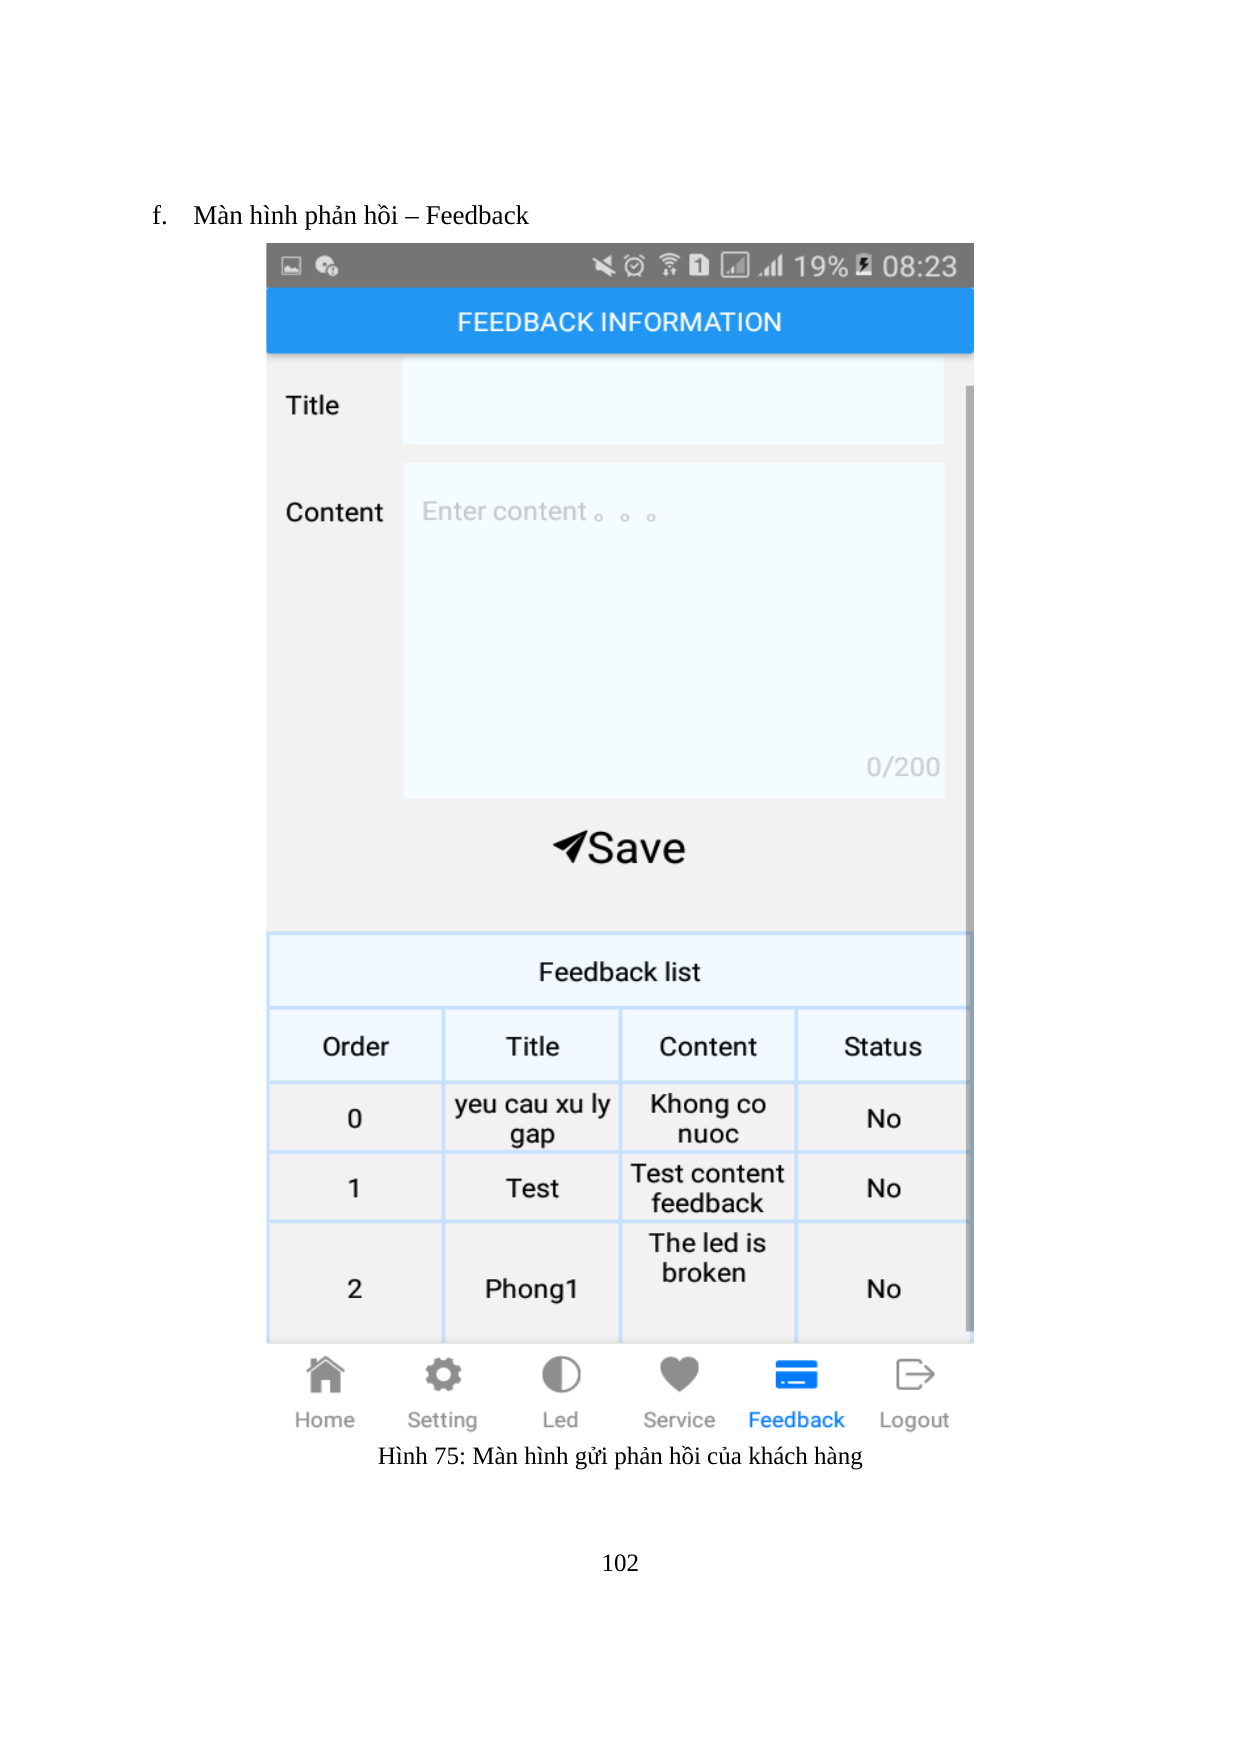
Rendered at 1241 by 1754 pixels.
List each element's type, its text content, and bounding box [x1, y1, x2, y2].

text f. Màn hình phản hồi – Feedback [118, 199, 1122, 231]
picture [266, 243, 974, 1436]
